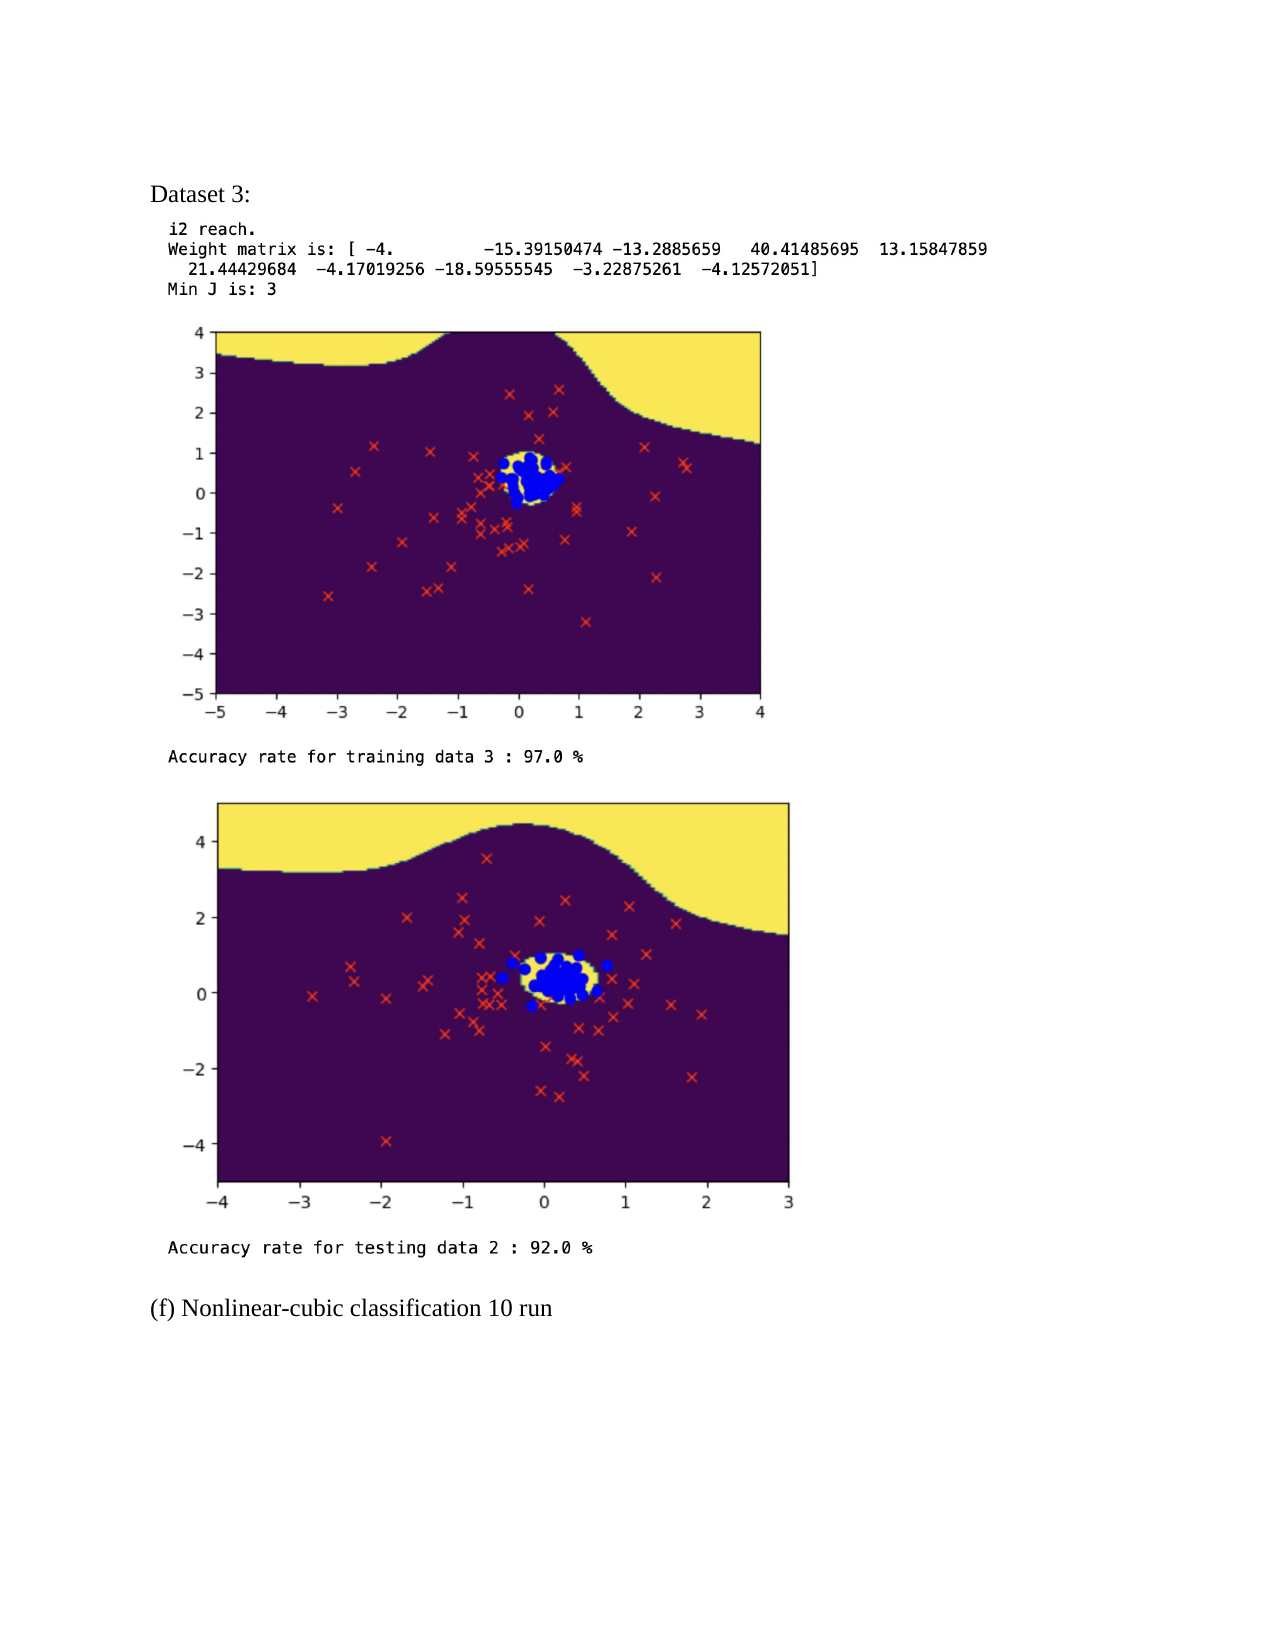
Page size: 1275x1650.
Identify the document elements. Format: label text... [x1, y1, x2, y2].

text (f) Nonlinear-cubic classification 10 run [150, 1293, 1125, 1322]
text Dataset 3: [150, 179, 1125, 207]
picture [150, 207, 1012, 1265]
